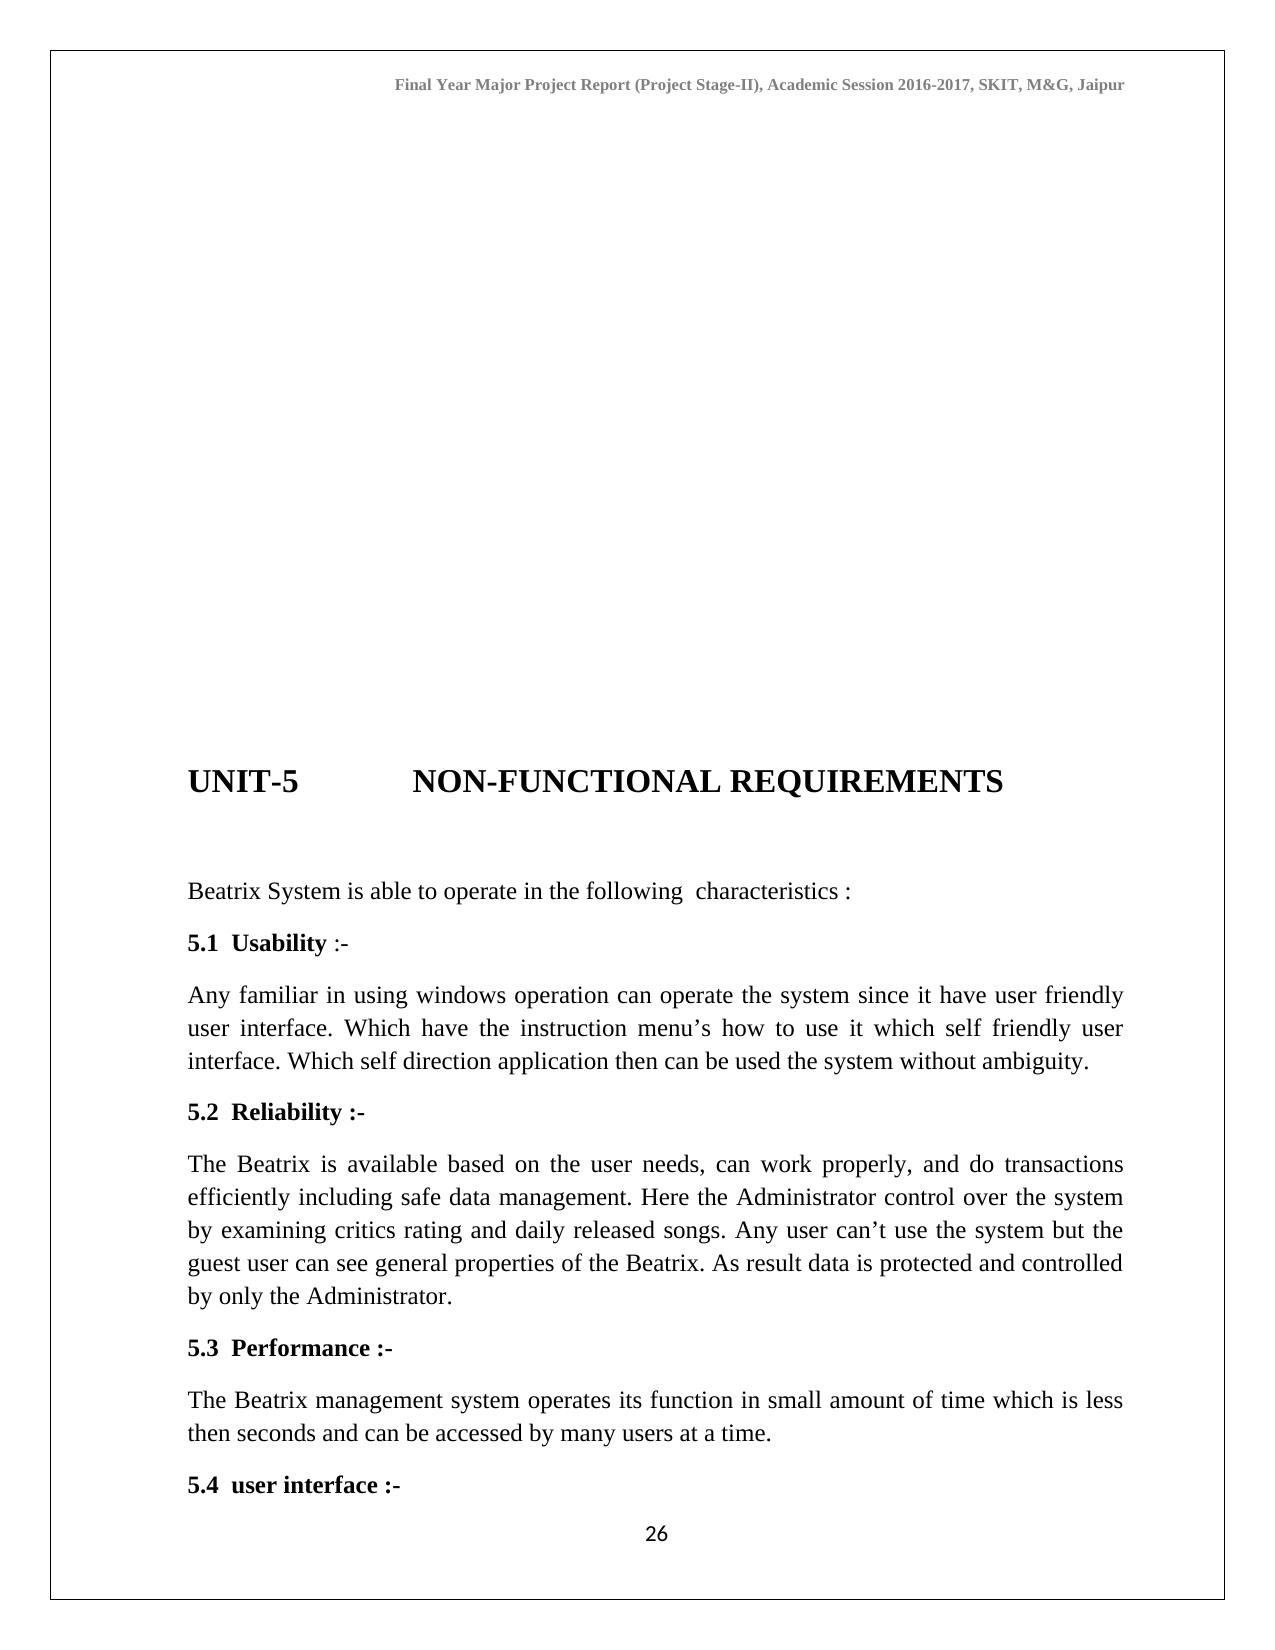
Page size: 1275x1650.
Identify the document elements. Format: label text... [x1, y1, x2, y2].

text The Beatrix is available based on the user needs, can work properly, and do transactions efficiently including safe data management. Here the Administrator control over the system by examining critics rating and daily released songs. Any user can’t use the system but the guest user can see general properties of the Beatrix. As result data is protected and controlled by only the Administrator. [187, 1149, 1125, 1310]
text 5.4 user interface :- [187, 1470, 1125, 1498]
text The Beatrix management system operates its function in small amount of time which is less then seconds and can be accessed by many users at a time. [187, 1385, 1125, 1447]
text 5.3 Performance :- [187, 1333, 1125, 1362]
text 5.2 Reliability :- [187, 1097, 1125, 1126]
text Beatrix System is able to operate in the following characteristics : [187, 876, 1125, 905]
text 5.1 Usability :- [187, 928, 1125, 957]
text Any familiar in using windows operation can operate the system since it have user friendly user interface. Which have the instruction menu’s how to use it which self friendly user interface. Which self direction application then can be used the system without ambiguity. [187, 980, 1125, 1074]
text UNIT-5 NON-FUNCTIONAL REQUIREMENTS [187, 762, 1125, 800]
